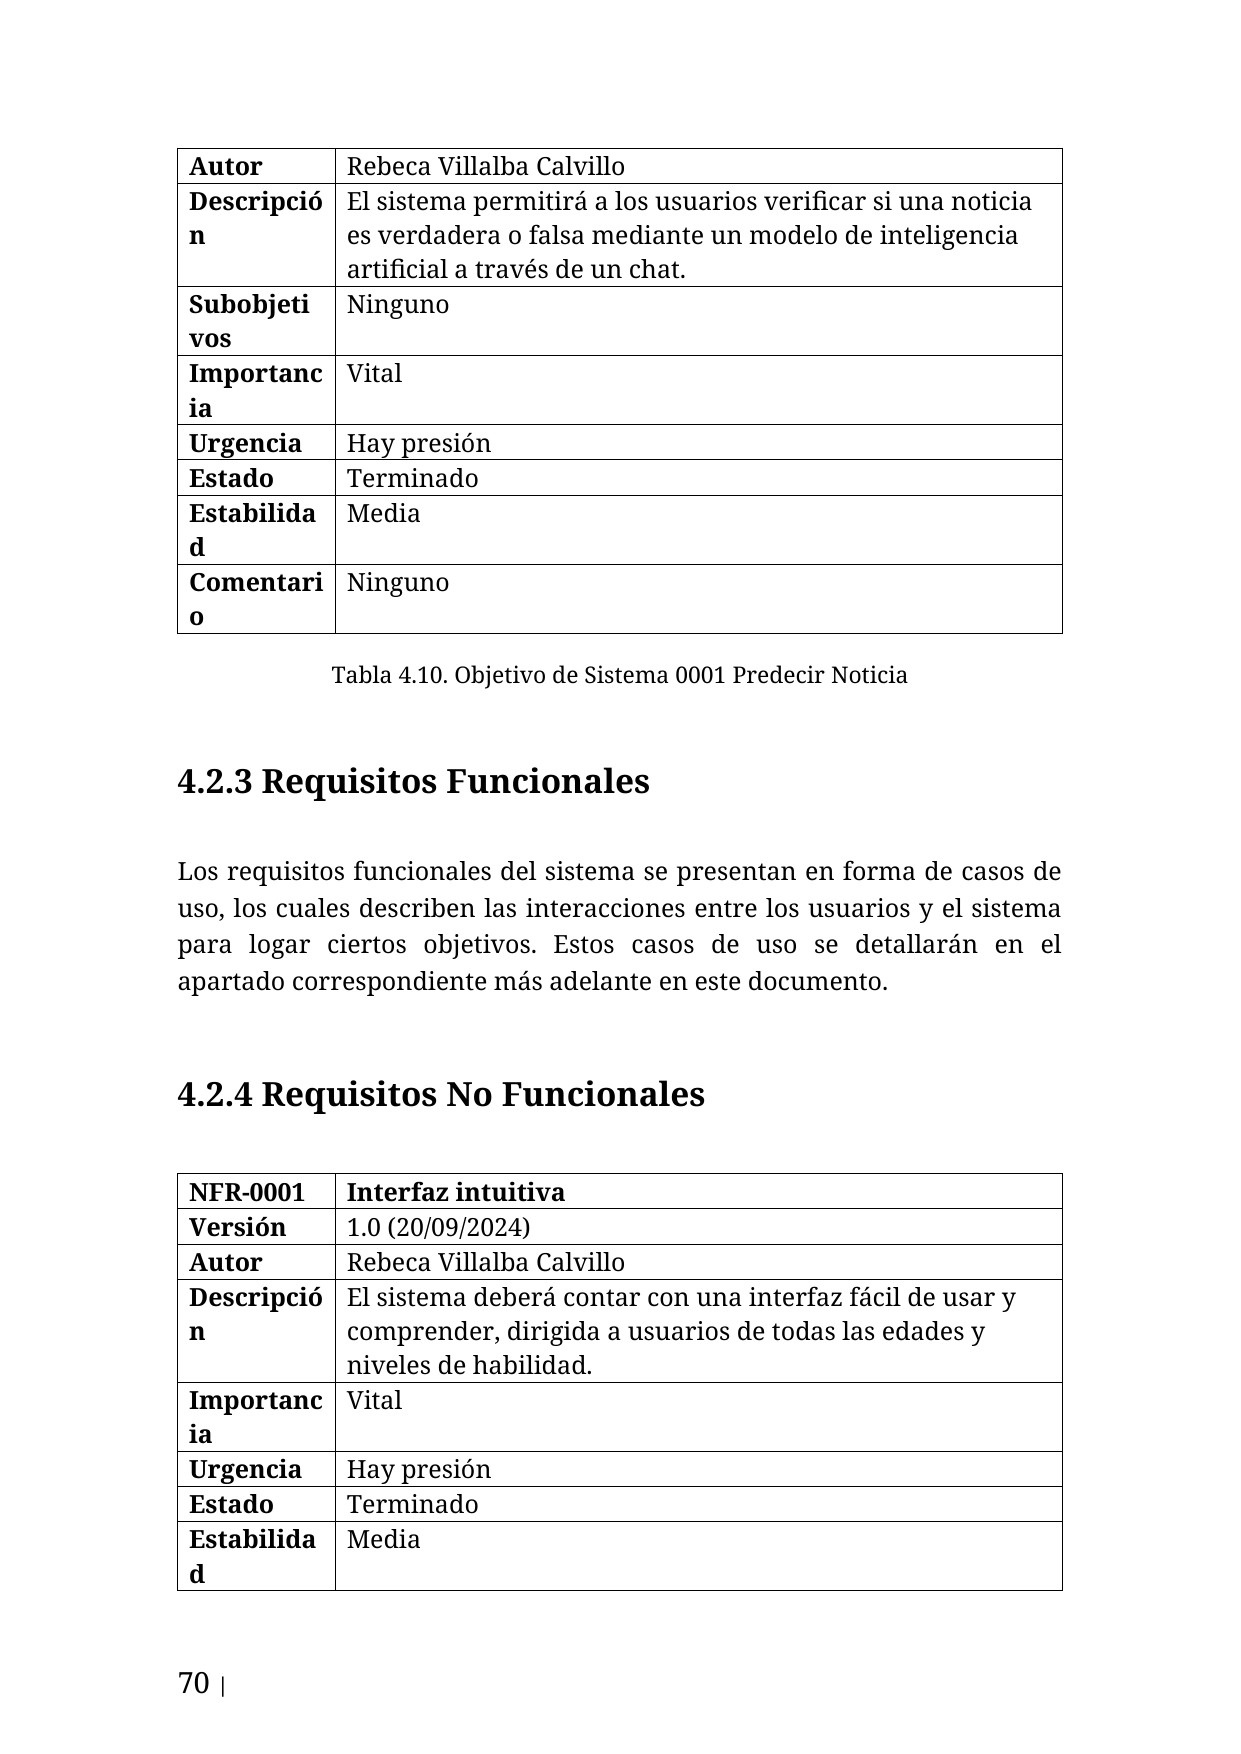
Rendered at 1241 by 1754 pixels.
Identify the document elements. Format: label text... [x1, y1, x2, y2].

table_cell Estado [178, 460, 335, 494]
table_cell Autor [178, 149, 335, 183]
table_cell Terminado [336, 1487, 1062, 1521]
table_cell Urgencia [178, 425, 335, 459]
table_cell Versión [178, 1209, 335, 1243]
table_cell Estabilidad [178, 496, 335, 564]
subtitle 4.2.3 Requisitos Funcionales [177, 758, 1063, 803]
table_cell Media [336, 496, 1062, 564]
subtitle 4.2.4 Requisitos No Funcionales [177, 1071, 1063, 1116]
table_cell Urgencia [178, 1452, 335, 1486]
table_cell Rebeca Villalba Calvillo [336, 1245, 1062, 1278]
table_cell El sistema permitirá a los usuarios verificar si una noticia es verdadera o falsa mediante un modelo de inteligencia artificial a través de un chat. [336, 184, 1062, 286]
table_cell Importancia [178, 1383, 335, 1451]
table_header NFR-0001 [178, 1174, 335, 1208]
table_cell Vital [336, 1383, 1062, 1451]
table_cell Autor [178, 1245, 335, 1278]
table_cell El sistema deberá contar con una interfaz fácil de usar y comprender, dirigida a usuarios de todas las edades y niveles de habilidad. [336, 1280, 1062, 1382]
table_cell Hay presión [336, 425, 1062, 459]
table_cell Estabilidad [178, 1522, 335, 1590]
table_cell Ninguno [336, 565, 1062, 633]
text Los requisitos funcionales del sistema se presentan en forma de casos de uso, los cuales describen las interacciones entre los usuarios y el sistema para logar ciertos objetivos. Estos casos de uso se detallarán en el apartado correspondiente más adelante en este documento. [177, 854, 1063, 998]
table_cell Vital [336, 356, 1062, 424]
table_cell 1.0 (20/09/2024) [336, 1209, 1062, 1243]
table_cell Subobjetivos [178, 287, 335, 355]
table_cell Estado [178, 1487, 335, 1521]
table_cell Descripción [178, 184, 335, 286]
table_cell Media [336, 1522, 1062, 1590]
table_cell Terminado [336, 460, 1062, 494]
table_cell Rebeca Villalba Calvillo [336, 149, 1062, 183]
table_cell Importancia [178, 356, 335, 424]
table_cell Descripción [178, 1280, 335, 1382]
table_cell Hay presión [336, 1452, 1062, 1486]
table_cell Ninguno [336, 287, 1062, 355]
table_cell Comentario [178, 565, 335, 633]
table_header Interfaz intuitiva [336, 1174, 1062, 1208]
